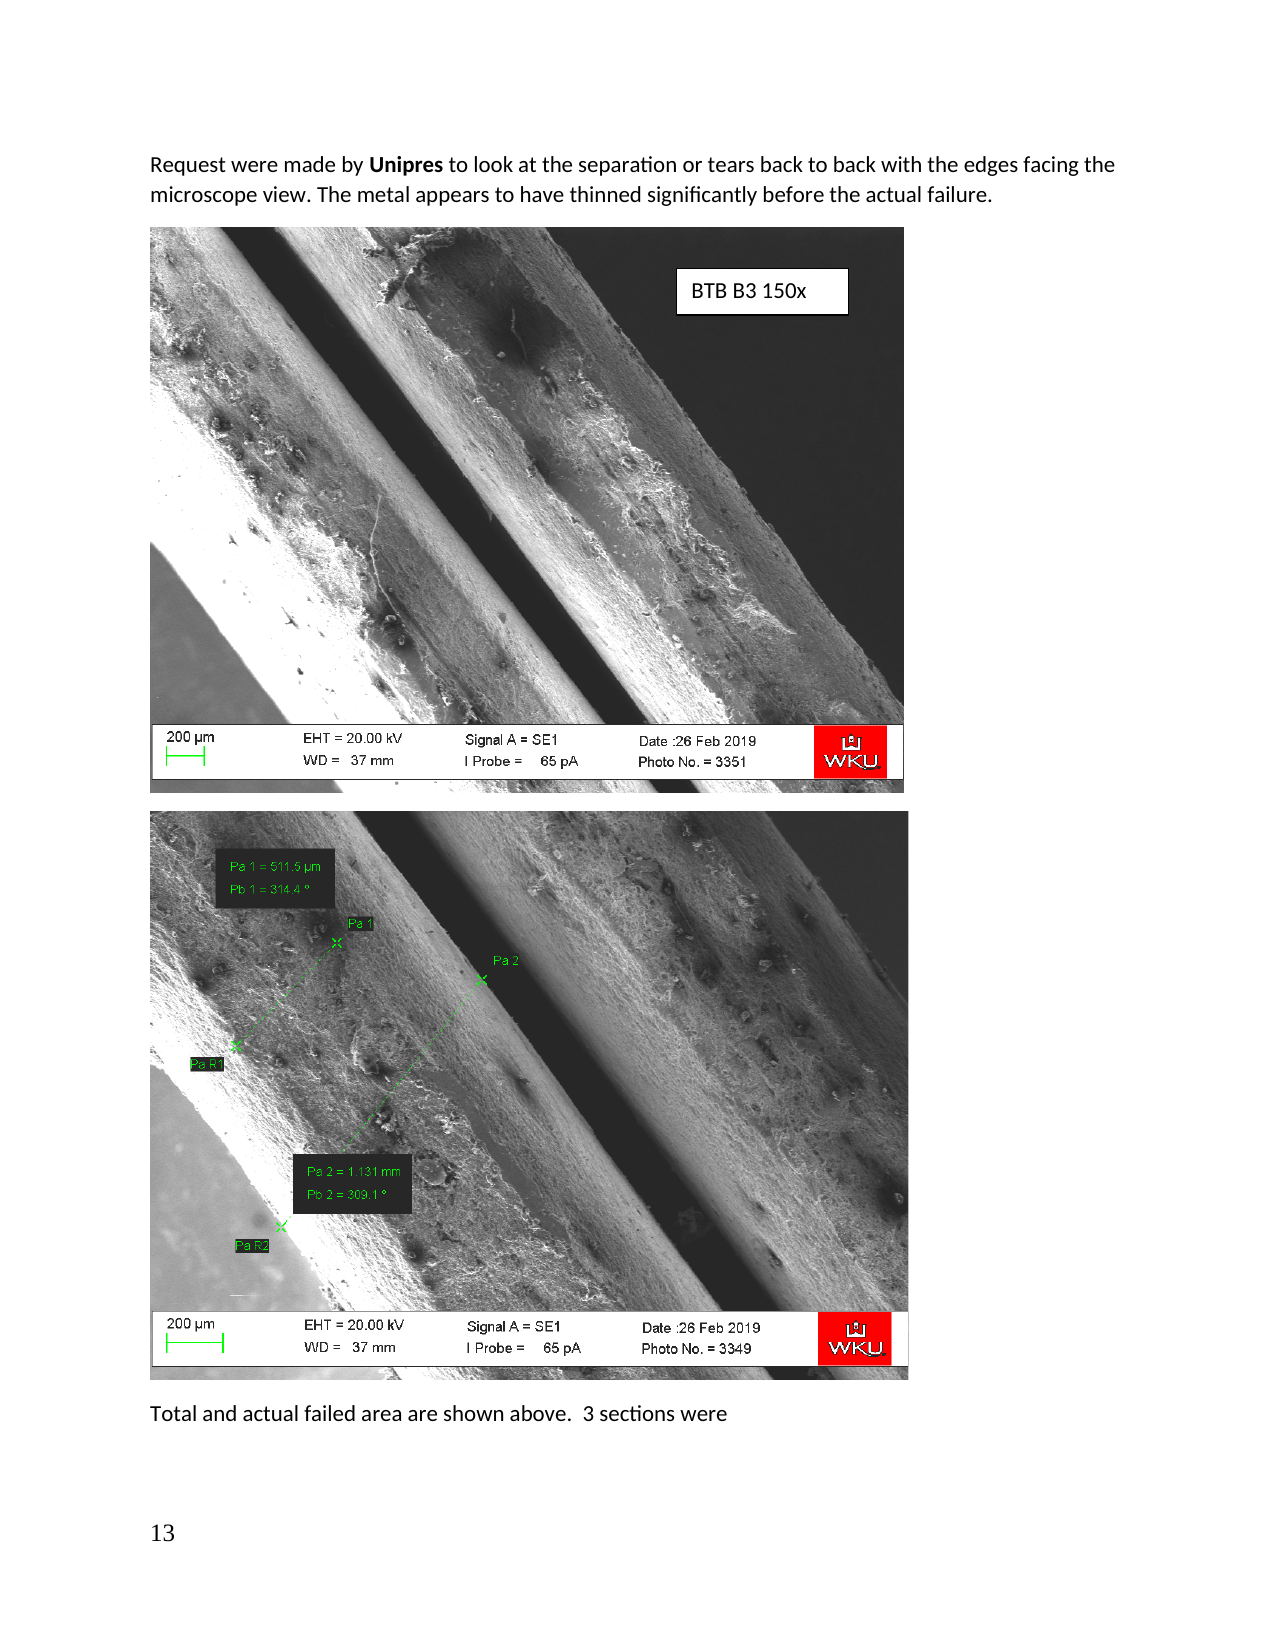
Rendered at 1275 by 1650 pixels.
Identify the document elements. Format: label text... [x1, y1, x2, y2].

picture [150, 227, 904, 793]
text Request were made by Unipres to look at the separation or tears back to back with the edges facing the microscope view. The metal appears to have thinned significantly before the actual failure. [150, 150, 1125, 208]
picture [150, 811, 909, 1380]
text Total and actual failed area are shown above. 3 sections were [150, 1399, 1125, 1427]
